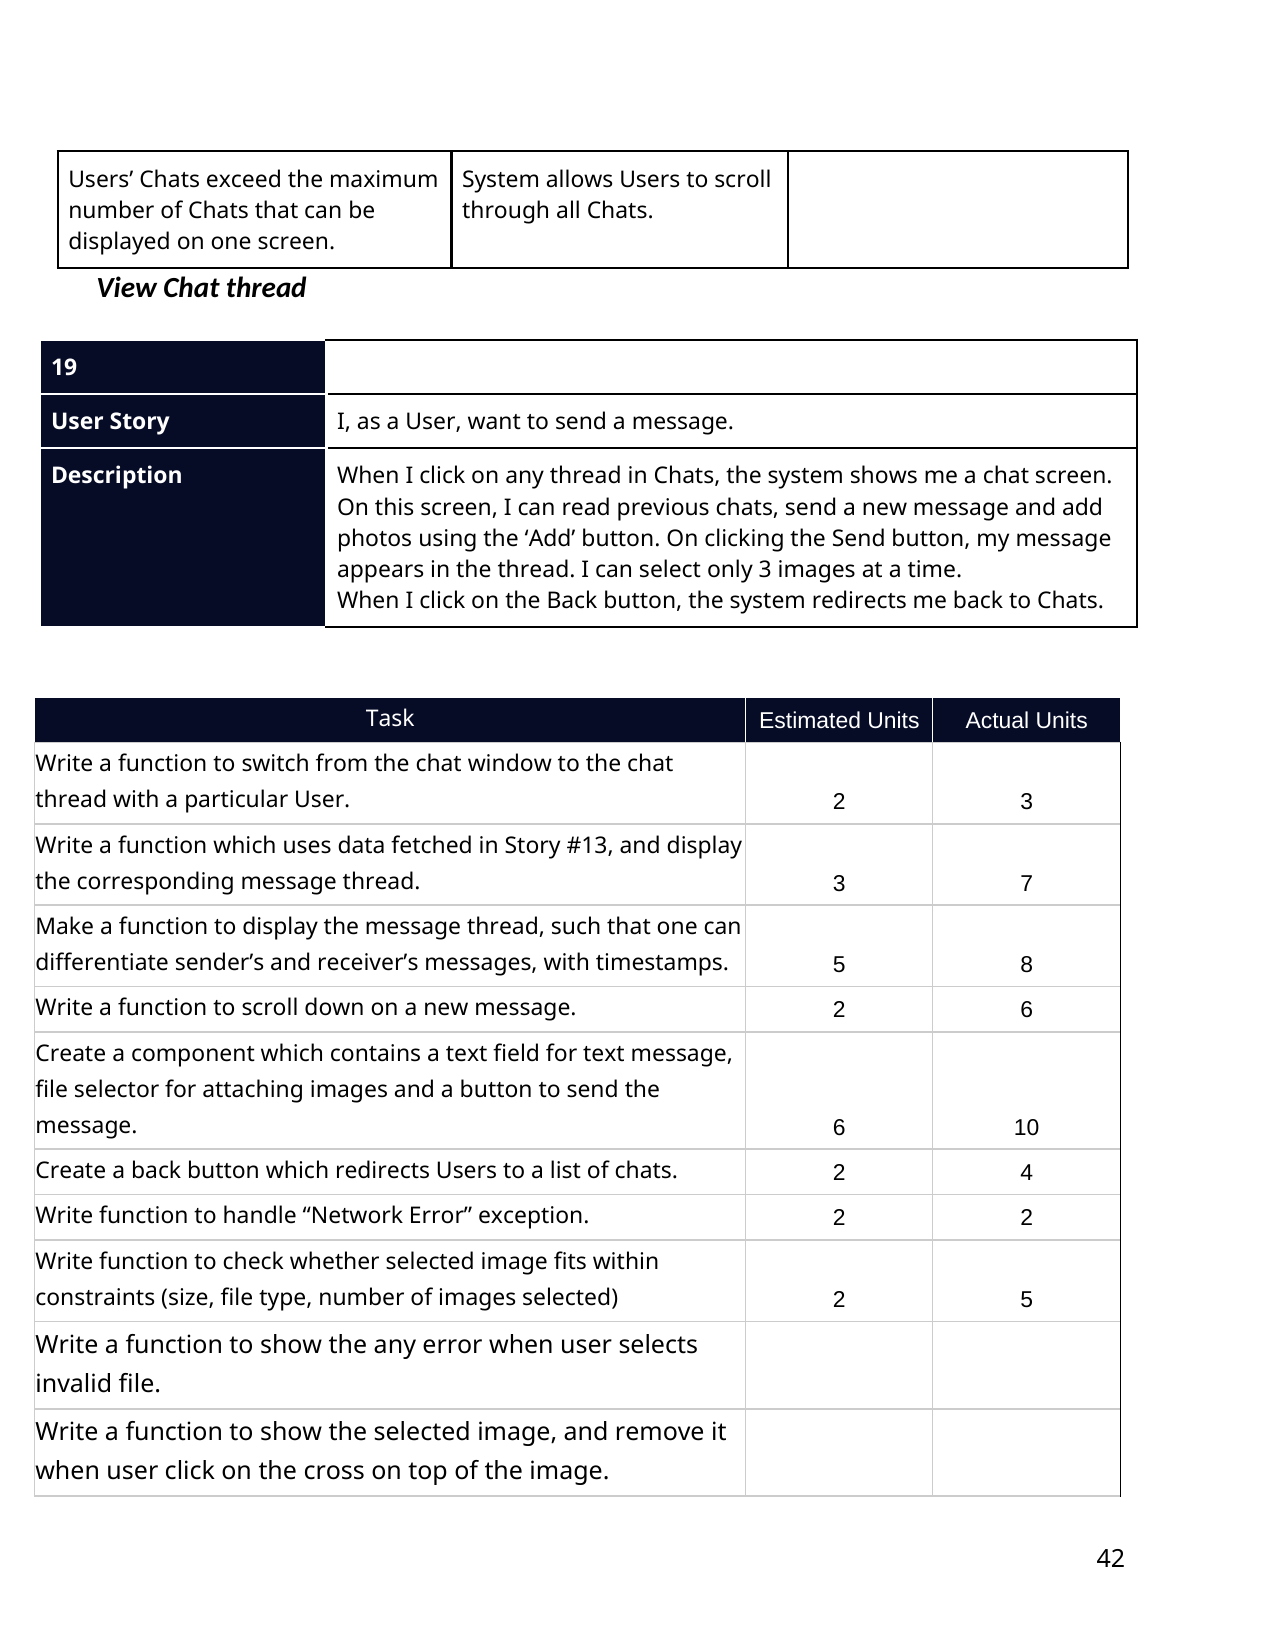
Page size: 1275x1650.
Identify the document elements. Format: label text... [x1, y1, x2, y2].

table_cell [933, 1322, 1120, 1408]
table_cell 3 [933, 743, 1120, 823]
table_header [328, 341, 1136, 393]
table_cell Create a component which contains a text field for text message, file selector for attaching images and a button to send the message. [35, 1033, 745, 1148]
table_cell Create a back button which redirects Users to a list of chats. [35, 1150, 745, 1194]
table_cell Write a function to scroll down on a new message. [35, 987, 745, 1031]
table_cell Write a function to switch from the chat window to the chat thread with a particular User. [35, 743, 745, 823]
table_cell 4 [933, 1150, 1120, 1194]
table_cell Write a function which uses data fetched in Story #13, and display the corresponding message thread. [35, 825, 745, 904]
table_cell User Story [41, 395, 325, 447]
table_cell 2 [746, 743, 932, 823]
table_cell 5 [746, 906, 932, 986]
table_cell Write function to handle “Network Error” exception. [35, 1195, 745, 1239]
table_cell Description [41, 449, 325, 626]
table_cell [789, 152, 1127, 267]
table_cell 3 [746, 825, 932, 904]
table_header Estimated Units [746, 698, 932, 742]
table_cell System allows Users to scroll through all Chats. [453, 152, 787, 267]
table_cell 6 [746, 1033, 932, 1148]
table_cell 7 [933, 825, 1120, 904]
table_cell [933, 1410, 1120, 1495]
table_cell 2 [746, 1241, 932, 1321]
table_cell 8 [933, 906, 1120, 986]
subtitle View Chat thread [96, 269, 1125, 304]
table_cell Users’ Chats exceed the maximum number of Chats that can be displayed on one screen. [59, 152, 450, 267]
table_cell I, as a User, want to send a message. [328, 395, 1136, 447]
table_header 19 [41, 341, 325, 393]
table_cell Write a function to show the any error when user selects invalid file. [35, 1322, 745, 1408]
table_cell 2 [933, 1195, 1120, 1239]
table_cell 2 [746, 1195, 932, 1239]
table_cell Write function to check whether selected image fits within constraints (size, file type, number of images selected) [35, 1241, 745, 1321]
table_cell 5 [933, 1241, 1120, 1321]
table_cell [746, 1410, 932, 1495]
table_header Actual Units [933, 698, 1120, 742]
table_cell 2 [746, 1150, 932, 1194]
table_cell Make a function to display the message thread, such that one can differentiate sender’s and receiver’s messages, with timestamps. [35, 906, 745, 986]
table_cell 2 [746, 987, 932, 1031]
table_cell 10 [933, 1033, 1120, 1148]
table_cell Write a function to show the selected image, and remove it when user click on the cross on top of the image. [35, 1410, 745, 1495]
table_cell [746, 1322, 932, 1408]
table_cell When I click on any thread in Chats, the system shows me a chat screen. On this screen, I can read previous chats, send a new message and add photos using the ‘Add’ button. On clicking the Send button, my message appears in the thread. I can select only 3 images at a time. When I click on the Back button, the system redirects me back to Chats. [328, 449, 1136, 626]
table_header Task [35, 698, 745, 742]
table_cell 6 [933, 987, 1120, 1031]
